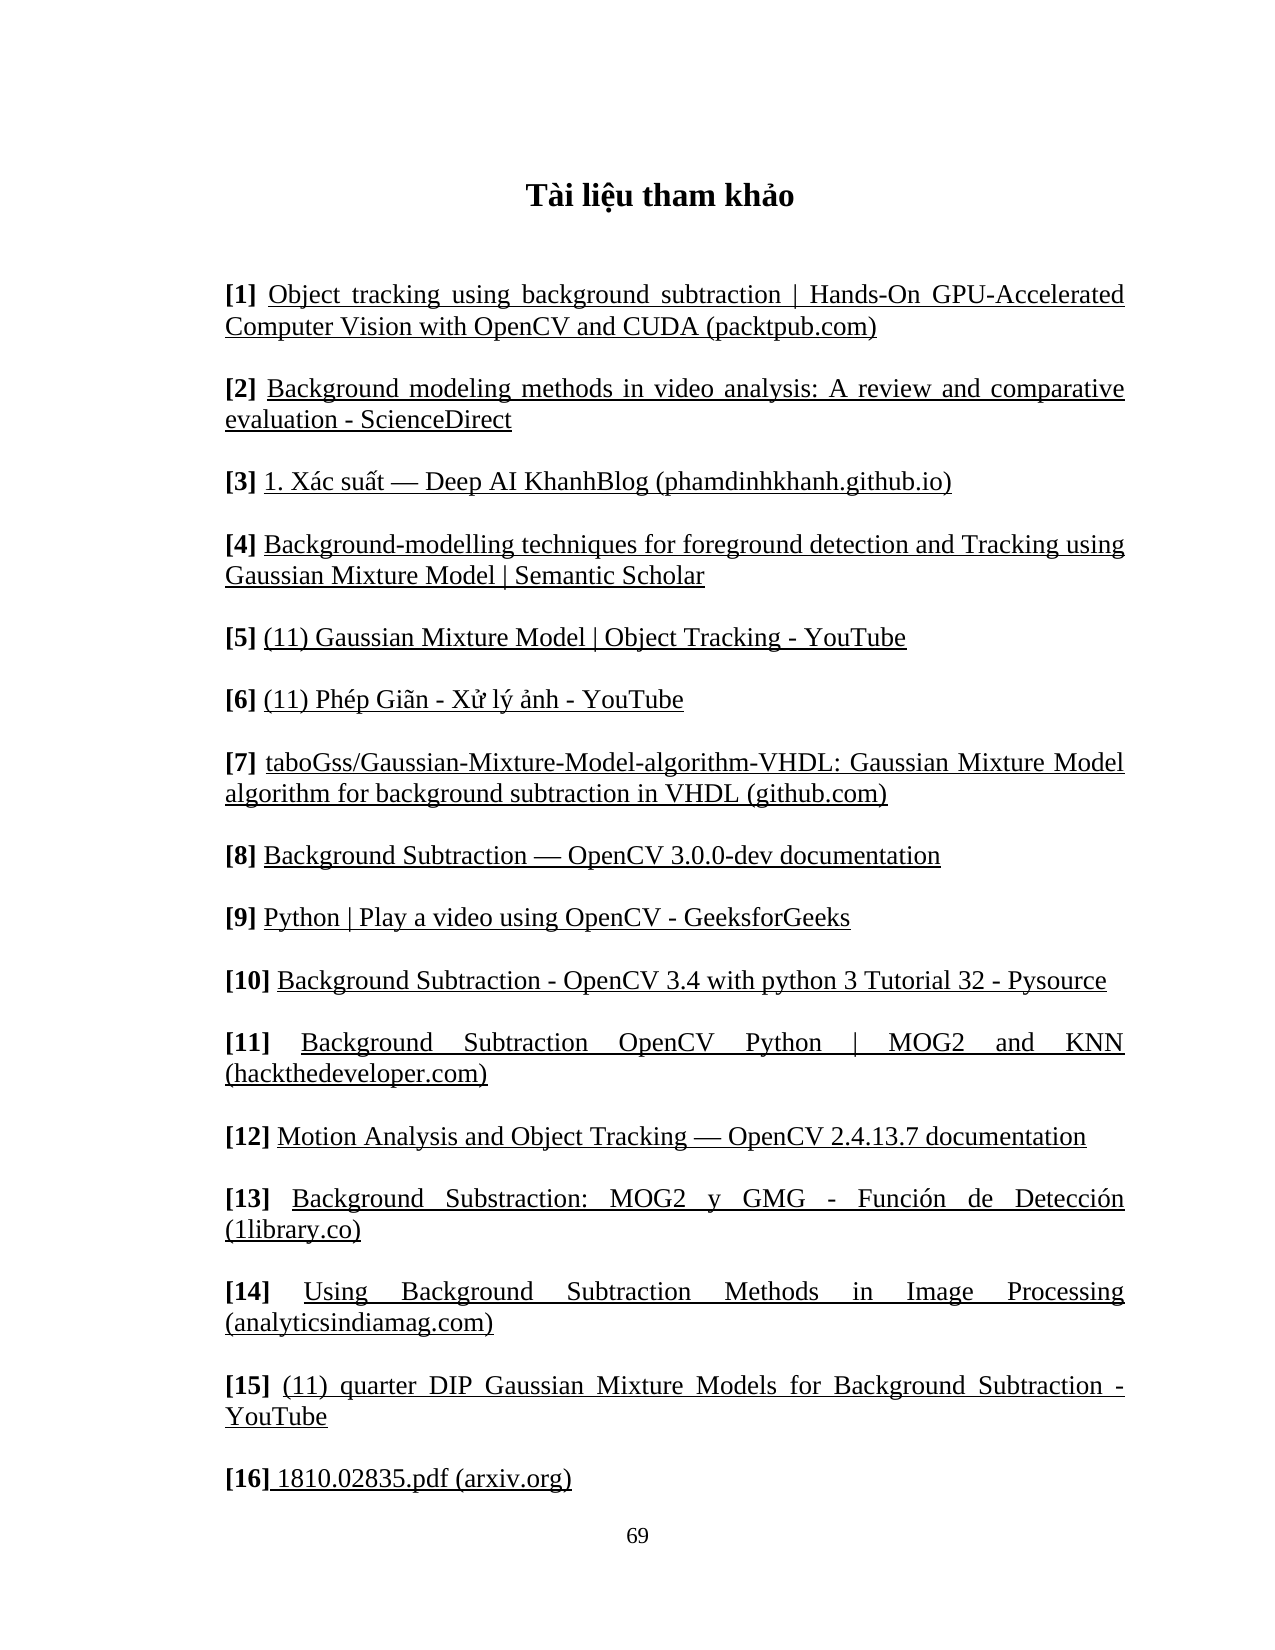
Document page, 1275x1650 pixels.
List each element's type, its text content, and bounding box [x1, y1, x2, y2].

list [10] Background Subtraction - OpenCV 3.4 with python 3 Tutorial 32 - Pysource [225, 964, 1125, 995]
list [2] Background modeling methods in video analysis: A review and comparative evaluation - ScienceDirect [225, 372, 1125, 434]
list [5] (11) Gaussian Mixture Model | Object Tracking - YouTube [225, 621, 1125, 652]
list [8] Background Subtraction — OpenCV 3.0.0-dev documentation [225, 839, 1125, 870]
list [14] Using Background Subtraction Methods in Image Processing (analyticsindiamag.com) [225, 1275, 1125, 1338]
list [4] Background-modelling techniques for foreground detection and Tracking using Gaussian Mixture Model | Semantic Scholar [225, 528, 1125, 590]
list [11] Background Subtraction OpenCV Python | MOG2 and KNN (hackthedeveloper.com) [225, 1026, 1125, 1088]
list [16] 1810.02835.pdf (arxiv.org) [225, 1462, 1125, 1493]
list [12] Motion Analysis and Object Tracking — OpenCV 2.4.13.7 documentation [225, 1119, 1125, 1151]
list [9] Python | Play a video using OpenCV - GeeksforGeeks [225, 902, 1125, 933]
list [15] (11) quarter DIP Gaussian Mixture Models for Background Subtraction - YouTube [225, 1369, 1125, 1431]
list [13] Background Substraction: MOG2 y GMG - Función de Detección (1library.co) [225, 1182, 1125, 1244]
list [1] Object tracking using background subtraction | Hands-On GPU-Accelerated Computer Vision with OpenCV and CUDA (packtpub.com) [225, 279, 1125, 341]
list [6] (11) Phép Giãn - Xử lý ảnh - YouTube [225, 683, 1125, 715]
subtitle Tài liệu tham khảo [195, 175, 1125, 213]
list [7] taboGss/Gaussian-Mixture-Model-algorithm-VHDL: Gaussian Mixture Model algorithm for background subtraction in VHDL (github.com) [225, 746, 1125, 808]
list [3] 1. Xác suất — Deep AI KhanhBlog (phamdinhkhanh.github.io) [225, 466, 1125, 497]
